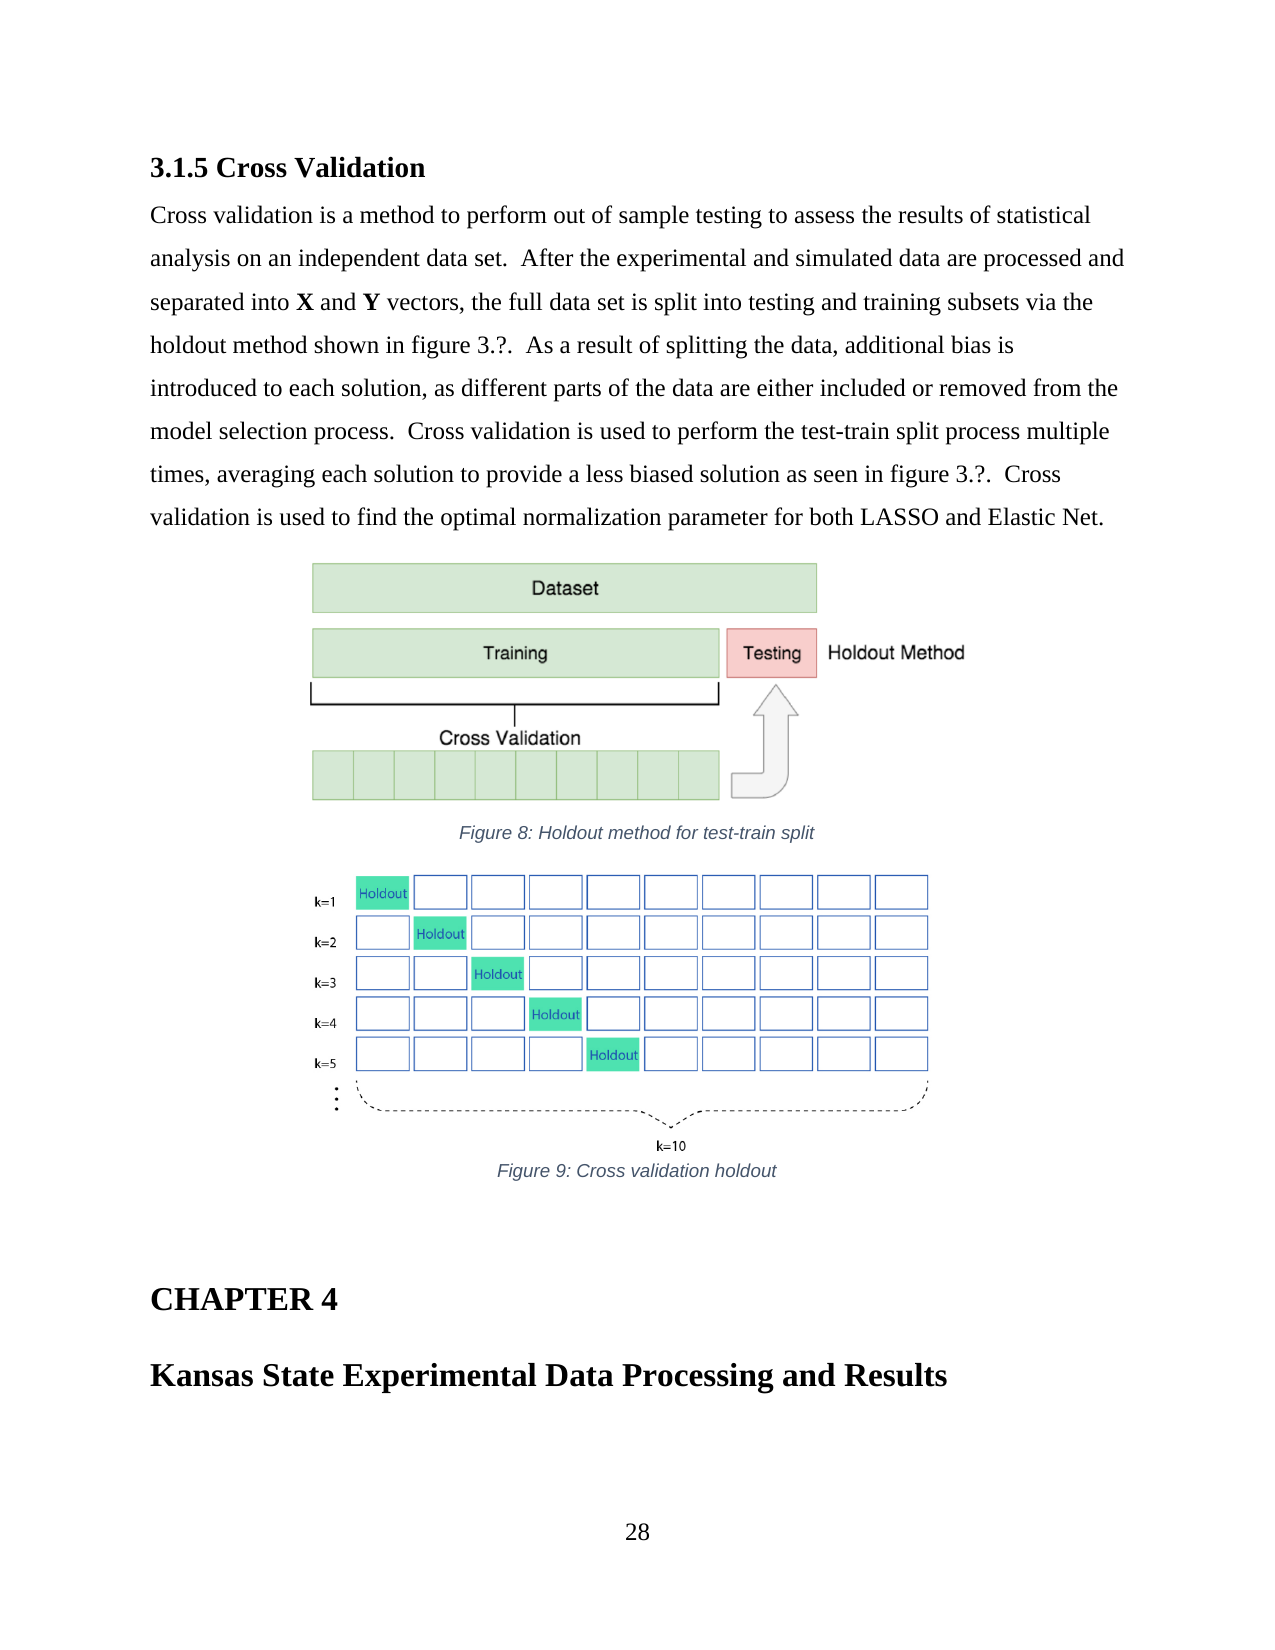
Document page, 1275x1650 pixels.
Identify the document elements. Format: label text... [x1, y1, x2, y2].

text CHAPTER 4 [150, 1279, 1125, 1317]
text Kansas State Experimental Data Processing and Results [150, 1356, 1125, 1394]
text Figure 9: Cross validation holdout [150, 1160, 1125, 1181]
picture [287, 864, 988, 1156]
text Figure 8: Holdout method for test-train split [150, 822, 1125, 843]
picture [295, 545, 980, 809]
text 3.1.5 Cross Validation [150, 150, 1125, 183]
text Cross validation is a method to perform out of sample testing to assess the results of statistical analysis on an independent data set. After the experimental and simulated data are processed and separated into X and Y vectors, the full data set is split into testing and training subsets via the holdout method shown in figure 3.?. As a result of splitting the data, additional bias is introduced to each solution, as different parts of the data are either included or removed from the model selection process. Cross validation is used to perform the test-train split process multiple times, averaging each solution to provide a less biased solution as seen in figure 3.?. Cross validation is used to find the optimal normalization parameter for both LASSO and Elastic Net. [150, 200, 1125, 531]
